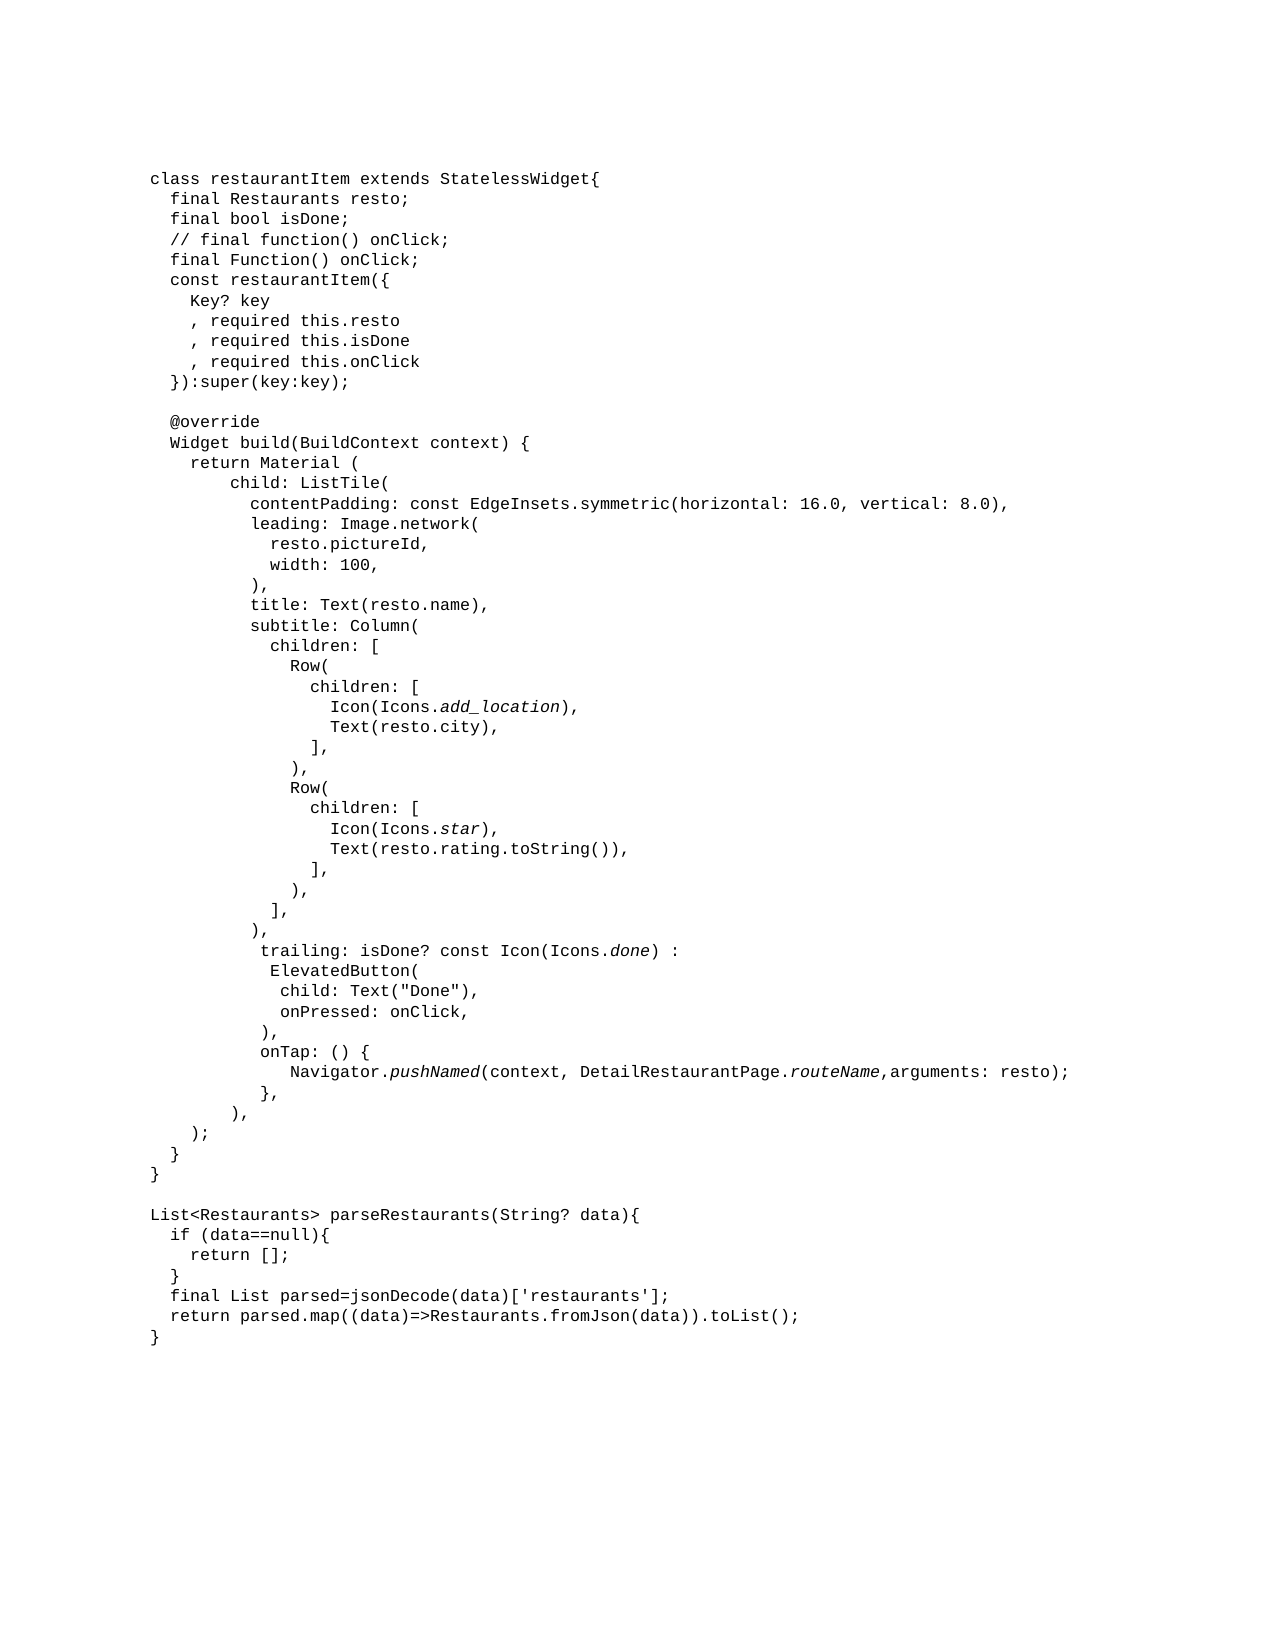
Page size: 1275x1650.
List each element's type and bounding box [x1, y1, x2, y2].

text [150, 150, 1125, 1347]
